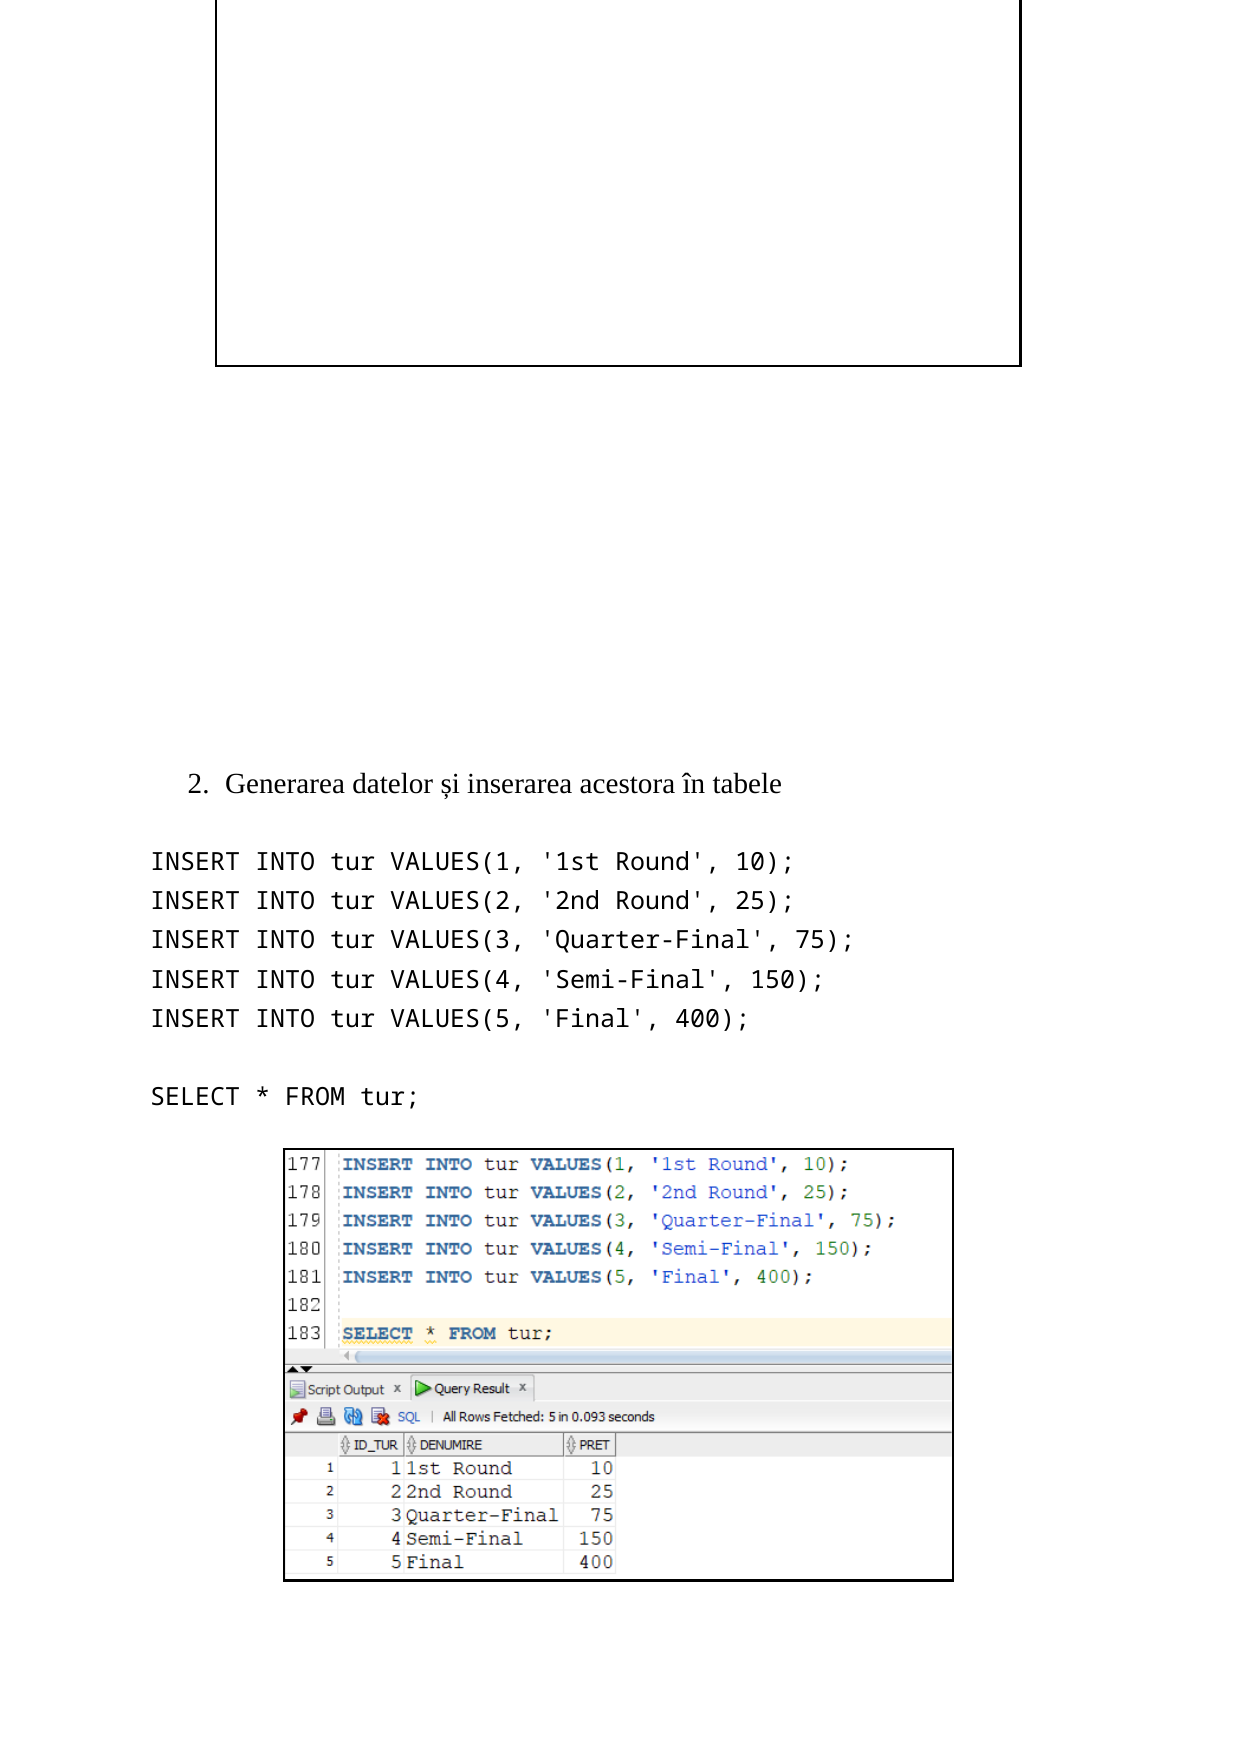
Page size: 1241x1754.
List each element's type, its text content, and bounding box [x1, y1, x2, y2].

text SELECT * FROM tur; [150, 1079, 1090, 1113]
subtitle Generarea datelor și inserarea acestora în tabele [187, 767, 1090, 800]
text INSERT INTO tur VALUES(4, 'Semi-Final', 150); [150, 961, 1090, 995]
text INSERT INTO tur VALUES(3, 'Quarter-Final', 75); [150, 922, 1090, 956]
text INSERT INTO tur VALUES(1, '1st Round', 10); [150, 844, 1090, 878]
text INSERT INTO tur VALUES(2, '2nd Round', 25); [150, 883, 1090, 917]
picture [285, 1150, 952, 1579]
text INSERT INTO tur VALUES(5, 'Final', 400); [150, 1000, 1090, 1034]
